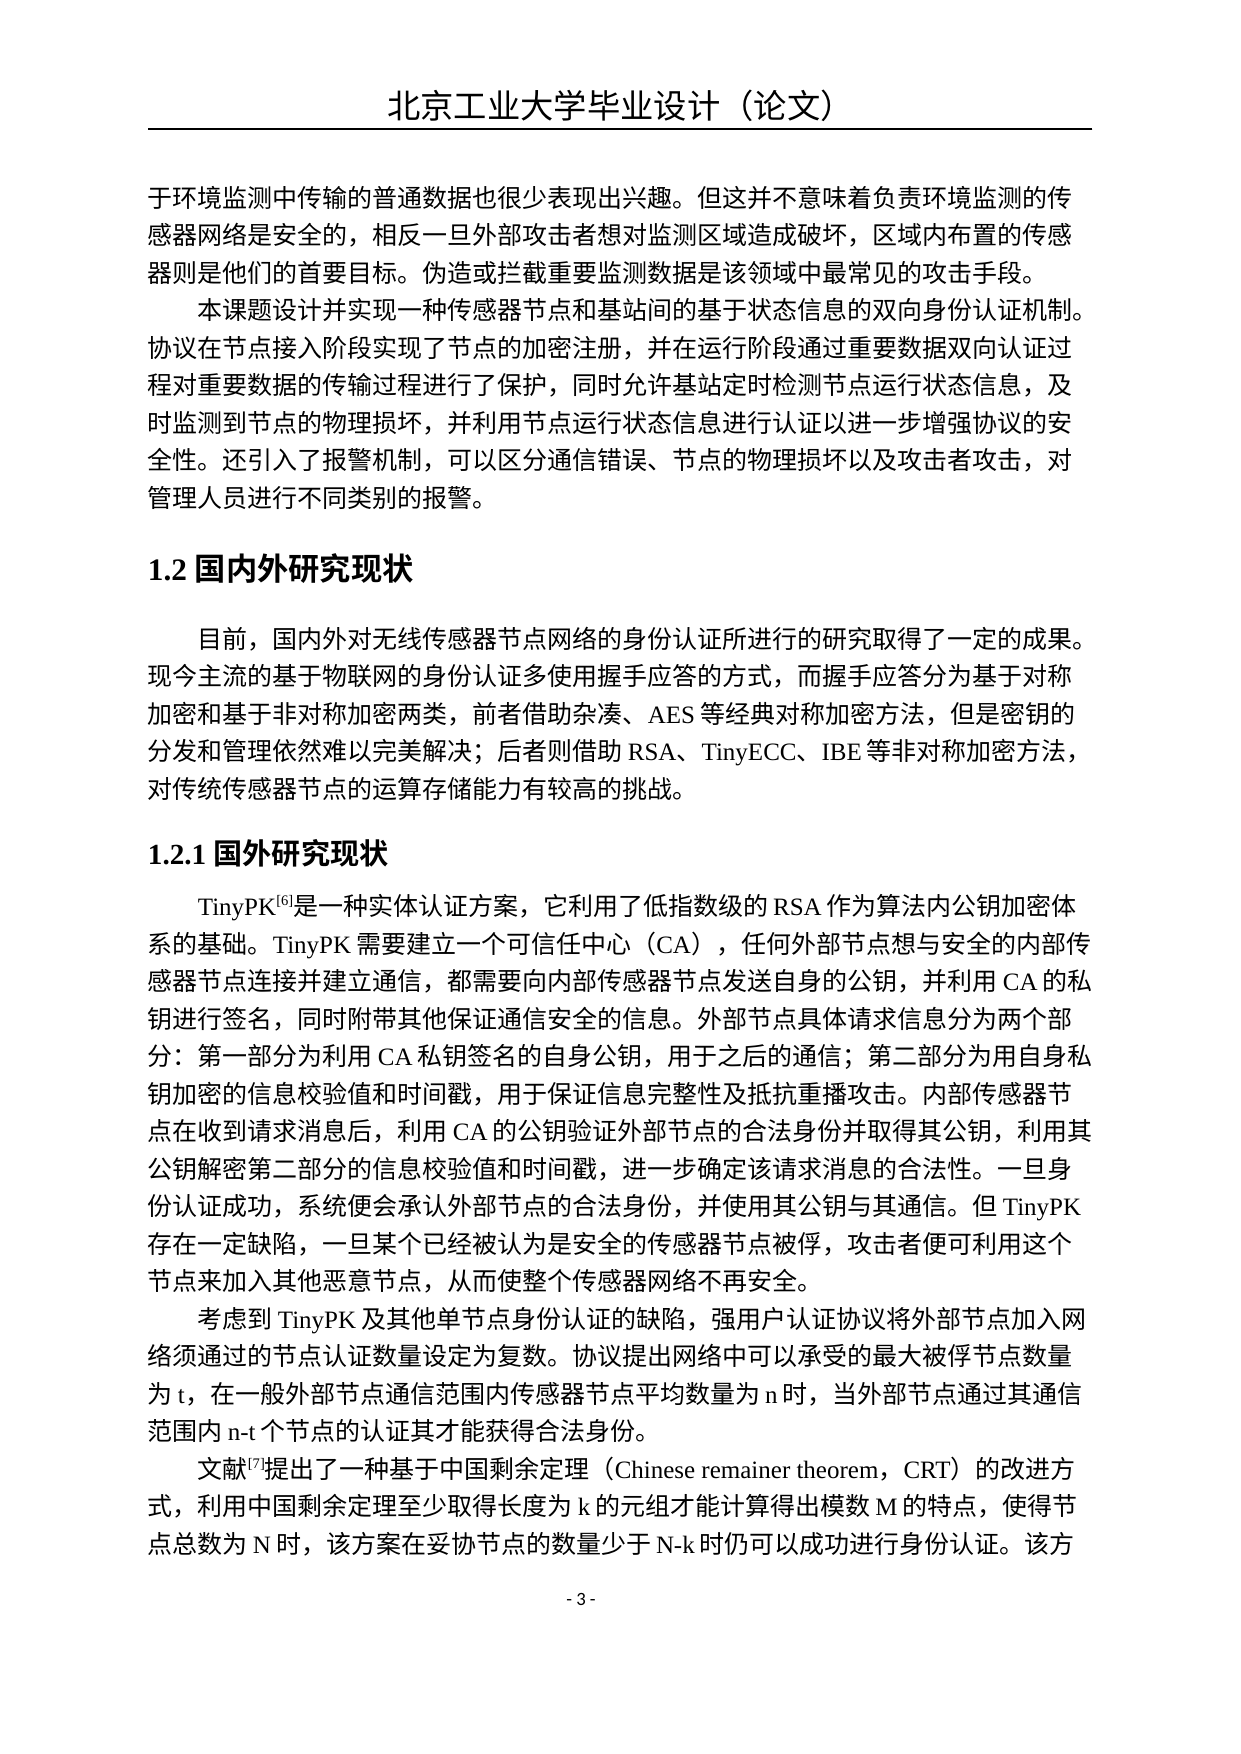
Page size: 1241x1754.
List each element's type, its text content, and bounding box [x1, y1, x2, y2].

text 目前，国内外对无线传感器节点网络的身份认证所进行的研究取得了一定的成果。现今主流的基于物联网的身份认证多使用握手应答的方式，而握手应答分为基于对称加密和基于非对称加密两类，前者借助杂凑、AES等经典对称加密方法，但是密钥的分发和管理依然难以完美解决；后者则借助RSA、TinyECC、IBE等非对称加密方法，对传统传感器节点的运算存储能力有较高的挑战。 [148, 618, 1092, 806]
text TinyPK[]是一种实体认证方案，它利用了低指数级的RSA作为算法内公钥加密体系的基础。TinyPK需要建立一个可信任中心（CA），任何外部节点想与安全的内部传感器节点连接并建立通信，都需要向内部传感器节点发送自身的公钥，并利用CA的私钥进行签名，同时附带其他保证通信安全的信息。外部节点具体请求信息分为两个部分：第一部分为利用CA私钥签名的自身公钥，用于之后的通信；第二部分为用自身私钥加密的信息校验值和时间戳，用于保证信息完整性及抵抗重播攻击。内部传感器节点在收到请求消息后，利用CA的公钥验证外部节点的合法身份并取得其公钥，利用其公钥解密第二部分的信息校验值和时间戳，进一步确定该请求消息的合法性。一旦身份认证成功，系统便会承认外部节点的合法身份，并使用其公钥与其通信。但TinyPK存在一定缺陷，一旦某个已经被认为是安全的传感器节点被俘，攻击者便可利用这个节点来加入其他恶意节点，从而使整个传感器网络不再安全。 [148, 886, 1092, 1298]
text 国外研究现状 [148, 831, 1092, 873]
text 本课题设计并实现一种传感器节点和基站间的基于状态信息的双向身份认证机制。协议在节点接入阶段实现了节点的加密注册，并在运行阶段通过重要数据双向认证过程对重要数据的传输过程进行了保护，同时允许基站定时检测节点运行状态信息，及时监测到节点的物理损坏，并利用节点运行状态信息进行认证以进一步增强协议的安全性。还引入了报警机制，可以区分通信错误、节点的物理损坏以及攻击者攻击，对管理人员进行不同类别的报警。 [148, 290, 1092, 515]
text 考虑到TinyPK及其他单节点身份认证的缺陷，强用户认证协议将外部节点加入网络须通过的节点认证数量设定为复数。协议提出网络中可以承受的最大被俘节点数量为t，在一般外部节点通信范围内传感器节点平均数量为n时，当外部节点通过其通信范围内n-t个节点的认证其才能获得合法身份。 [148, 1298, 1092, 1448]
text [148, 177, 1092, 290]
text 国内外研究现状 [148, 544, 1092, 589]
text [148, 1448, 1092, 1561]
